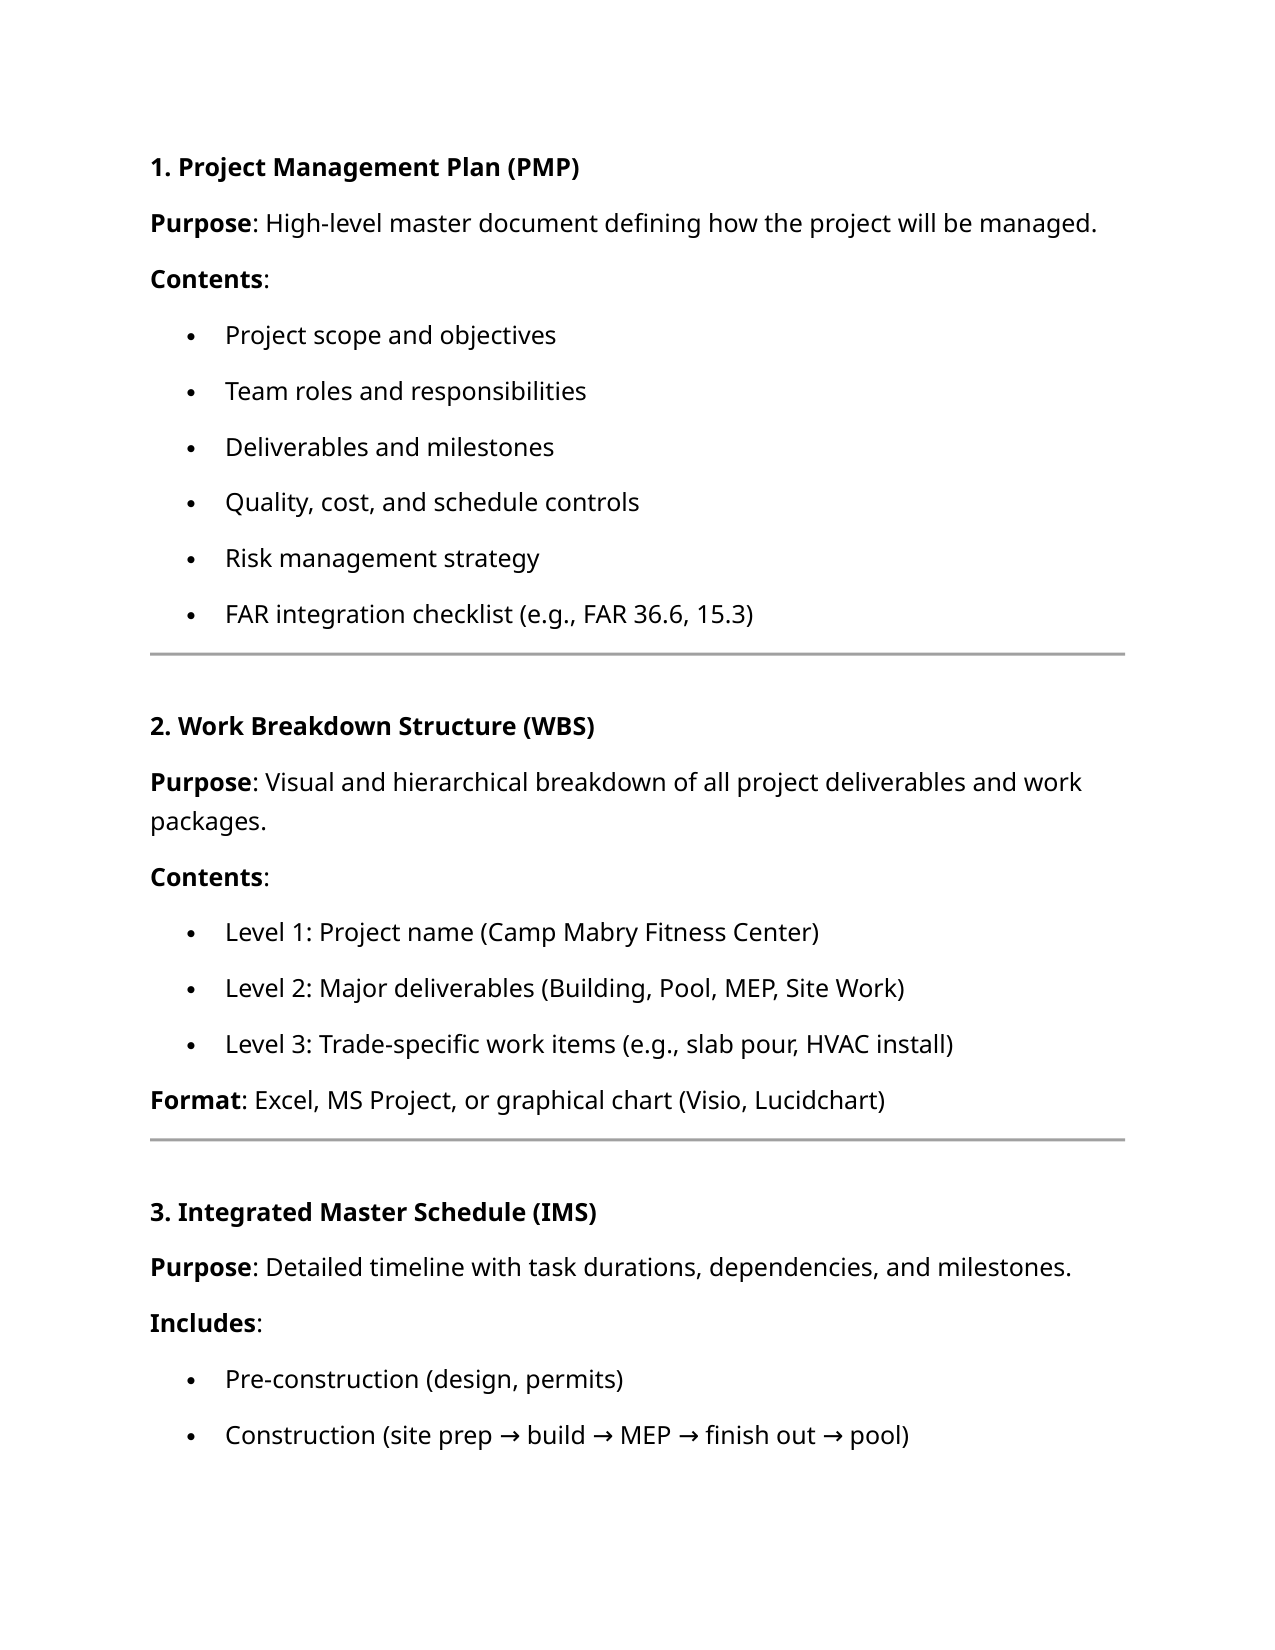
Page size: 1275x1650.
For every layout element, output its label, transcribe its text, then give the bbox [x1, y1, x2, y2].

list Risk management strategy [187, 541, 1125, 575]
text 2. Work Breakdown Structure (WBS) [150, 708, 1125, 742]
list Level 3: Trade-specific work items (e.g., slab pour, HVAC install) [187, 1027, 1125, 1061]
text Purpose: Visual and hierarchical breakdown of all project deliverables and work packages. [150, 764, 1125, 837]
text Includes: [150, 1306, 1125, 1340]
list Level 1: Project name (Camp Mabry Fitness Center) [187, 915, 1125, 949]
text Format: Excel, MS Project, or graphical chart (Visio, Lucidchart) [150, 1082, 1125, 1117]
text Contents: [150, 262, 1125, 296]
text 1. Project Management Plan (PMP) [150, 150, 1125, 184]
list Team roles and responsibilities [187, 373, 1125, 407]
list Quality, cost, and schedule controls [187, 485, 1125, 519]
list FAR integration checklist (e.g., FAR 36.6, 15.3) [187, 597, 1125, 631]
list Deliverables and milestones [187, 429, 1125, 463]
list Construction (site prep → build → MEP → finish out → pool) [187, 1417, 1125, 1452]
text Purpose: High-level master document defining how the project will be managed. [150, 206, 1125, 240]
text 3. Integrated Master Schedule (IMS) [150, 1194, 1125, 1228]
list Project scope and objectives [187, 317, 1125, 352]
text Contents: [150, 859, 1125, 893]
list Level 2: Major deliverables (Building, Pool, MEP, Site Work) [187, 971, 1125, 1005]
text Purpose: Detailed timeline with task durations, dependencies, and milestones. [150, 1250, 1125, 1284]
list Pre-construction (design, permits) [187, 1362, 1125, 1396]
